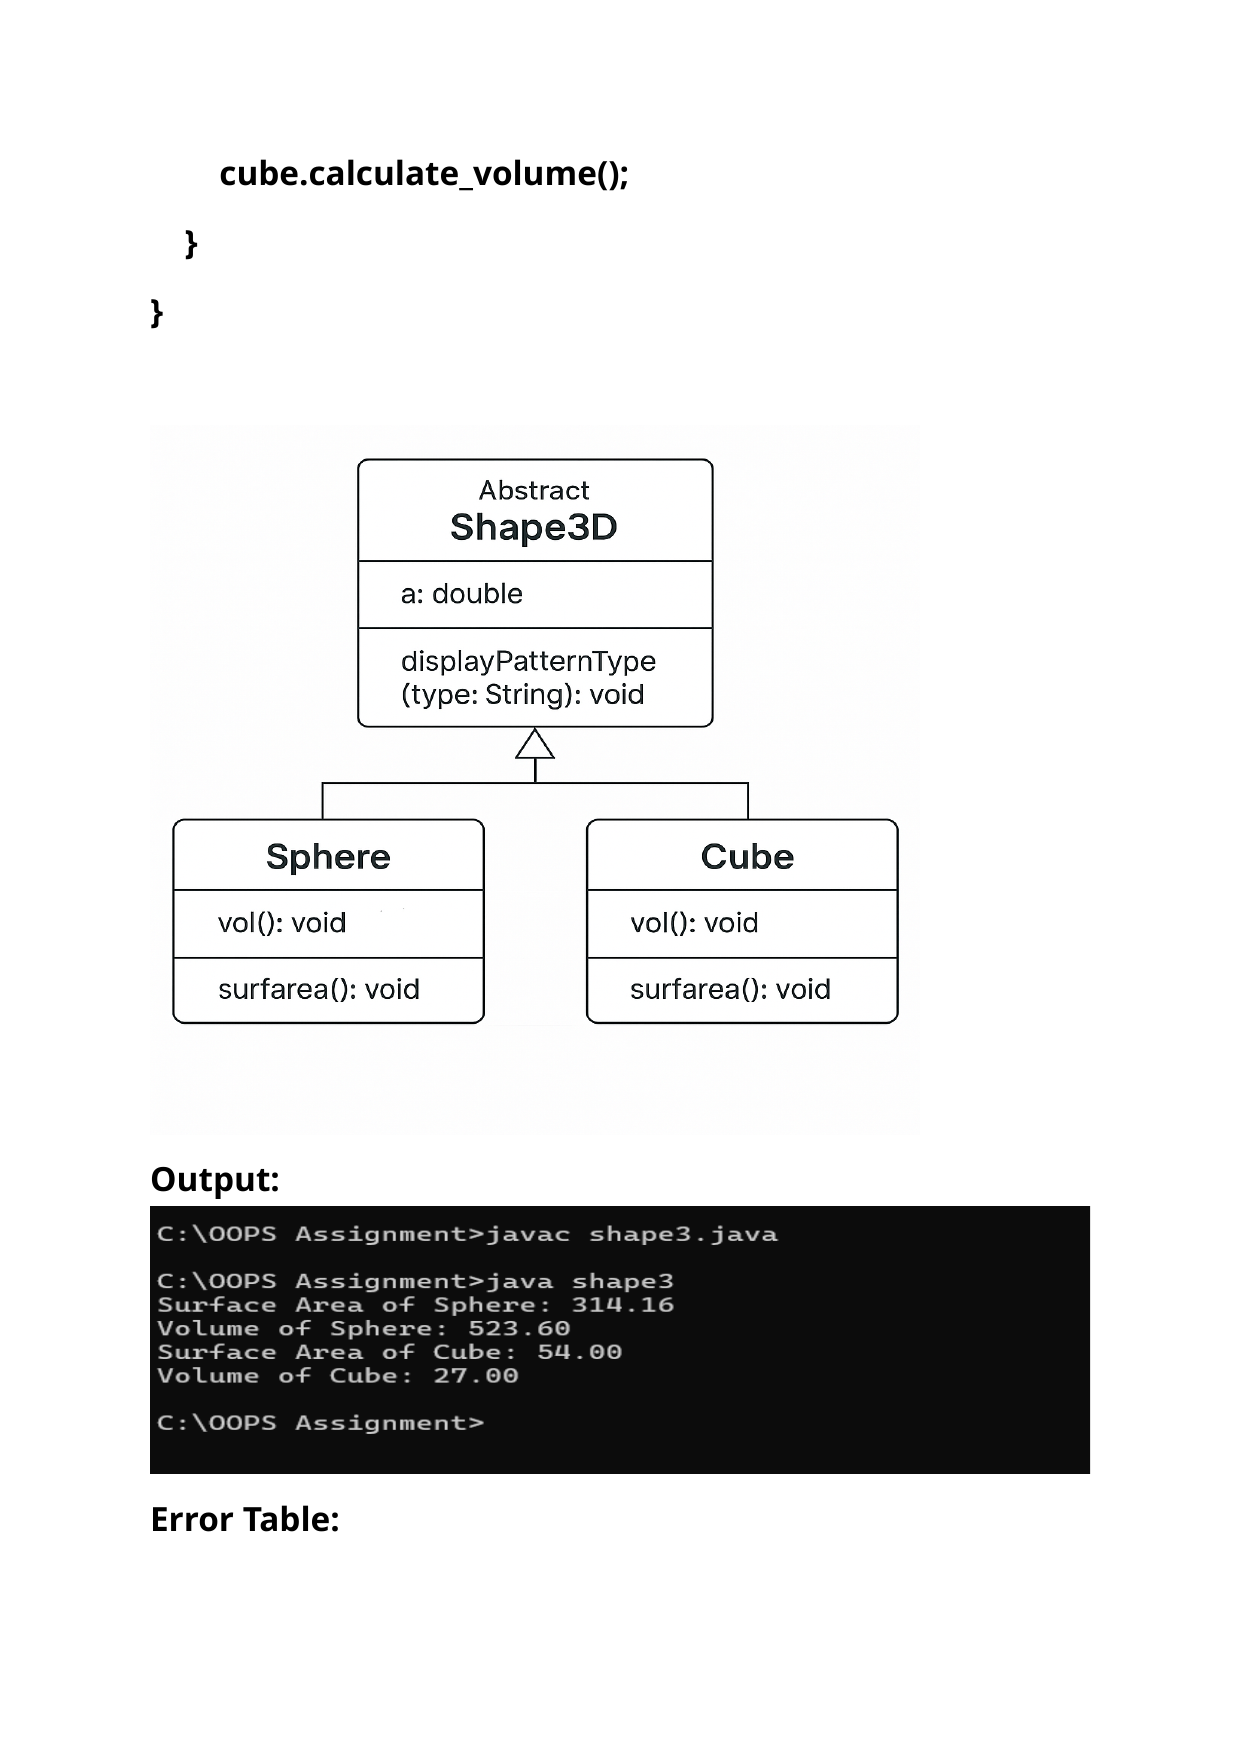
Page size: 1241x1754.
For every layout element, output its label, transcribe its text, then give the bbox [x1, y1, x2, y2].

text } [150, 288, 1090, 333]
picture [150, 1206, 1091, 1474]
text } [150, 219, 1090, 264]
picture [150, 425, 921, 1135]
text cube.calculate_volume(); [150, 150, 1090, 195]
text Error Table: [150, 1496, 1090, 1541]
text Output: [150, 1156, 1090, 1206]
